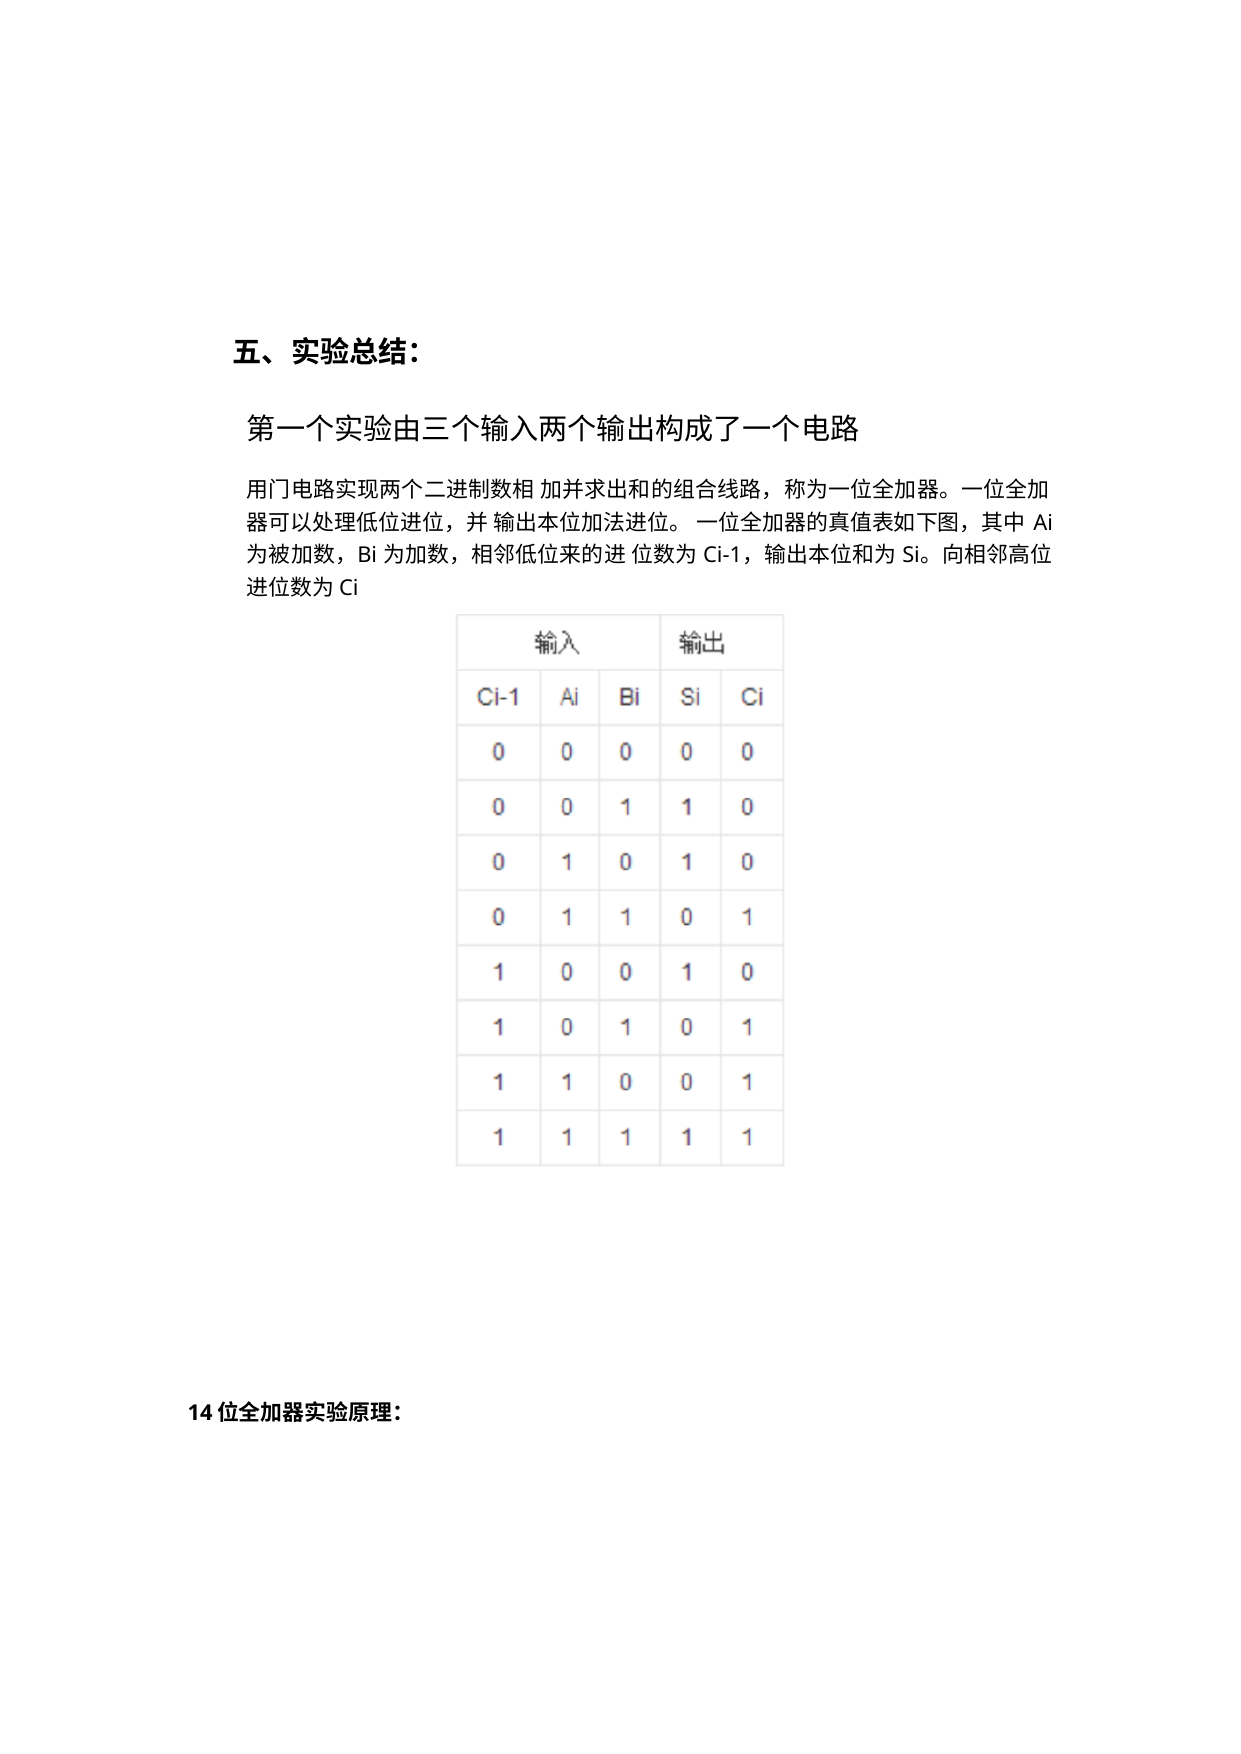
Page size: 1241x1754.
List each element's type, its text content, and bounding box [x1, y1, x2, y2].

list 实验总结： [232, 317, 1053, 382]
text 14位全加器实验原理： [187, 1394, 1053, 1427]
picture [455, 614, 785, 1167]
text 第一个实验由三个输入两个输出构成了一个电路 [247, 394, 1053, 459]
text 用门电路实现两个二进制数相 加并求出和的组合线路，称为一位全加器。一位全加器可以处理低位进位，并 输出本位加法进位。 一位全加器的真值表如下图，其中 Ai 为被加数，Bi 为加数，相邻低位来的进 位数为 Ci-1，输出本位和为 Si。向相邻高位进位数为 Ci [247, 472, 1053, 602]
